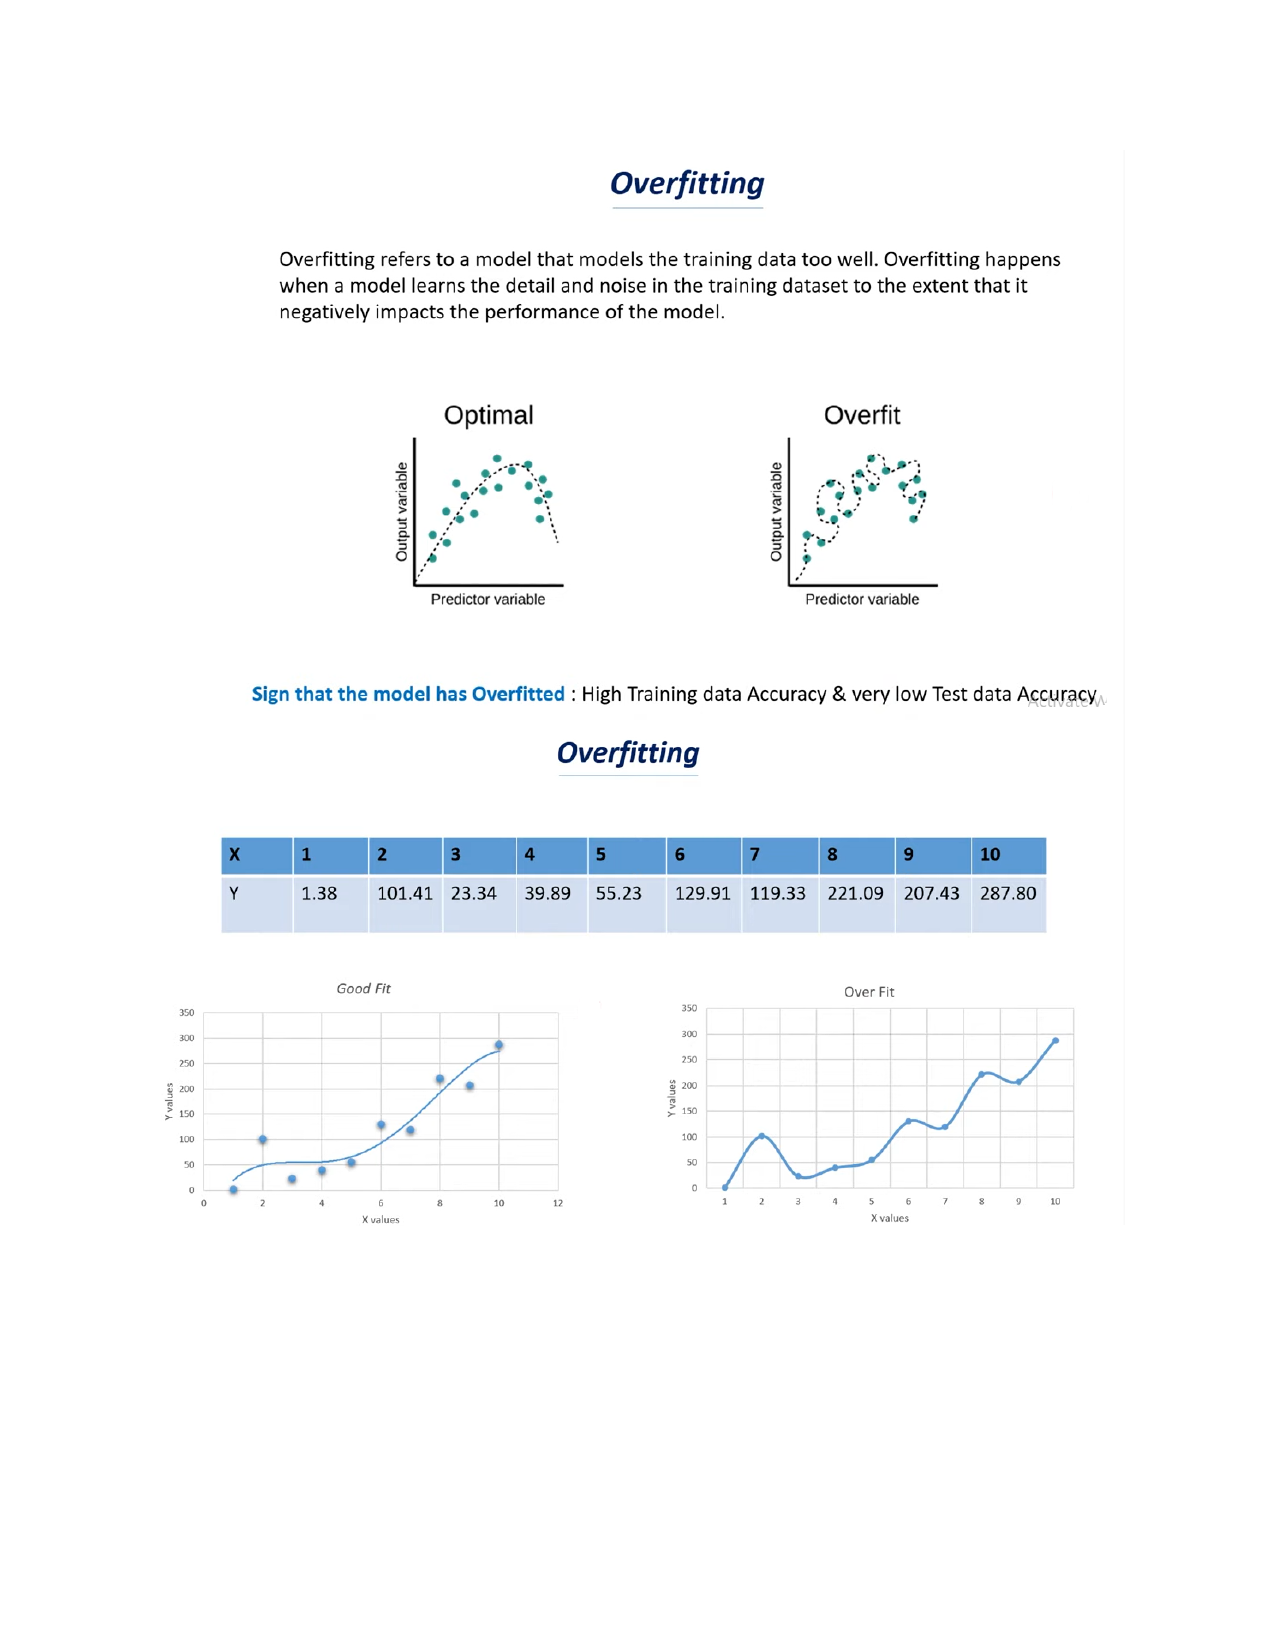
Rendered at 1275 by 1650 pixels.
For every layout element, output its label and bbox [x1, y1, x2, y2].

picture [150, 150, 1124, 1226]
